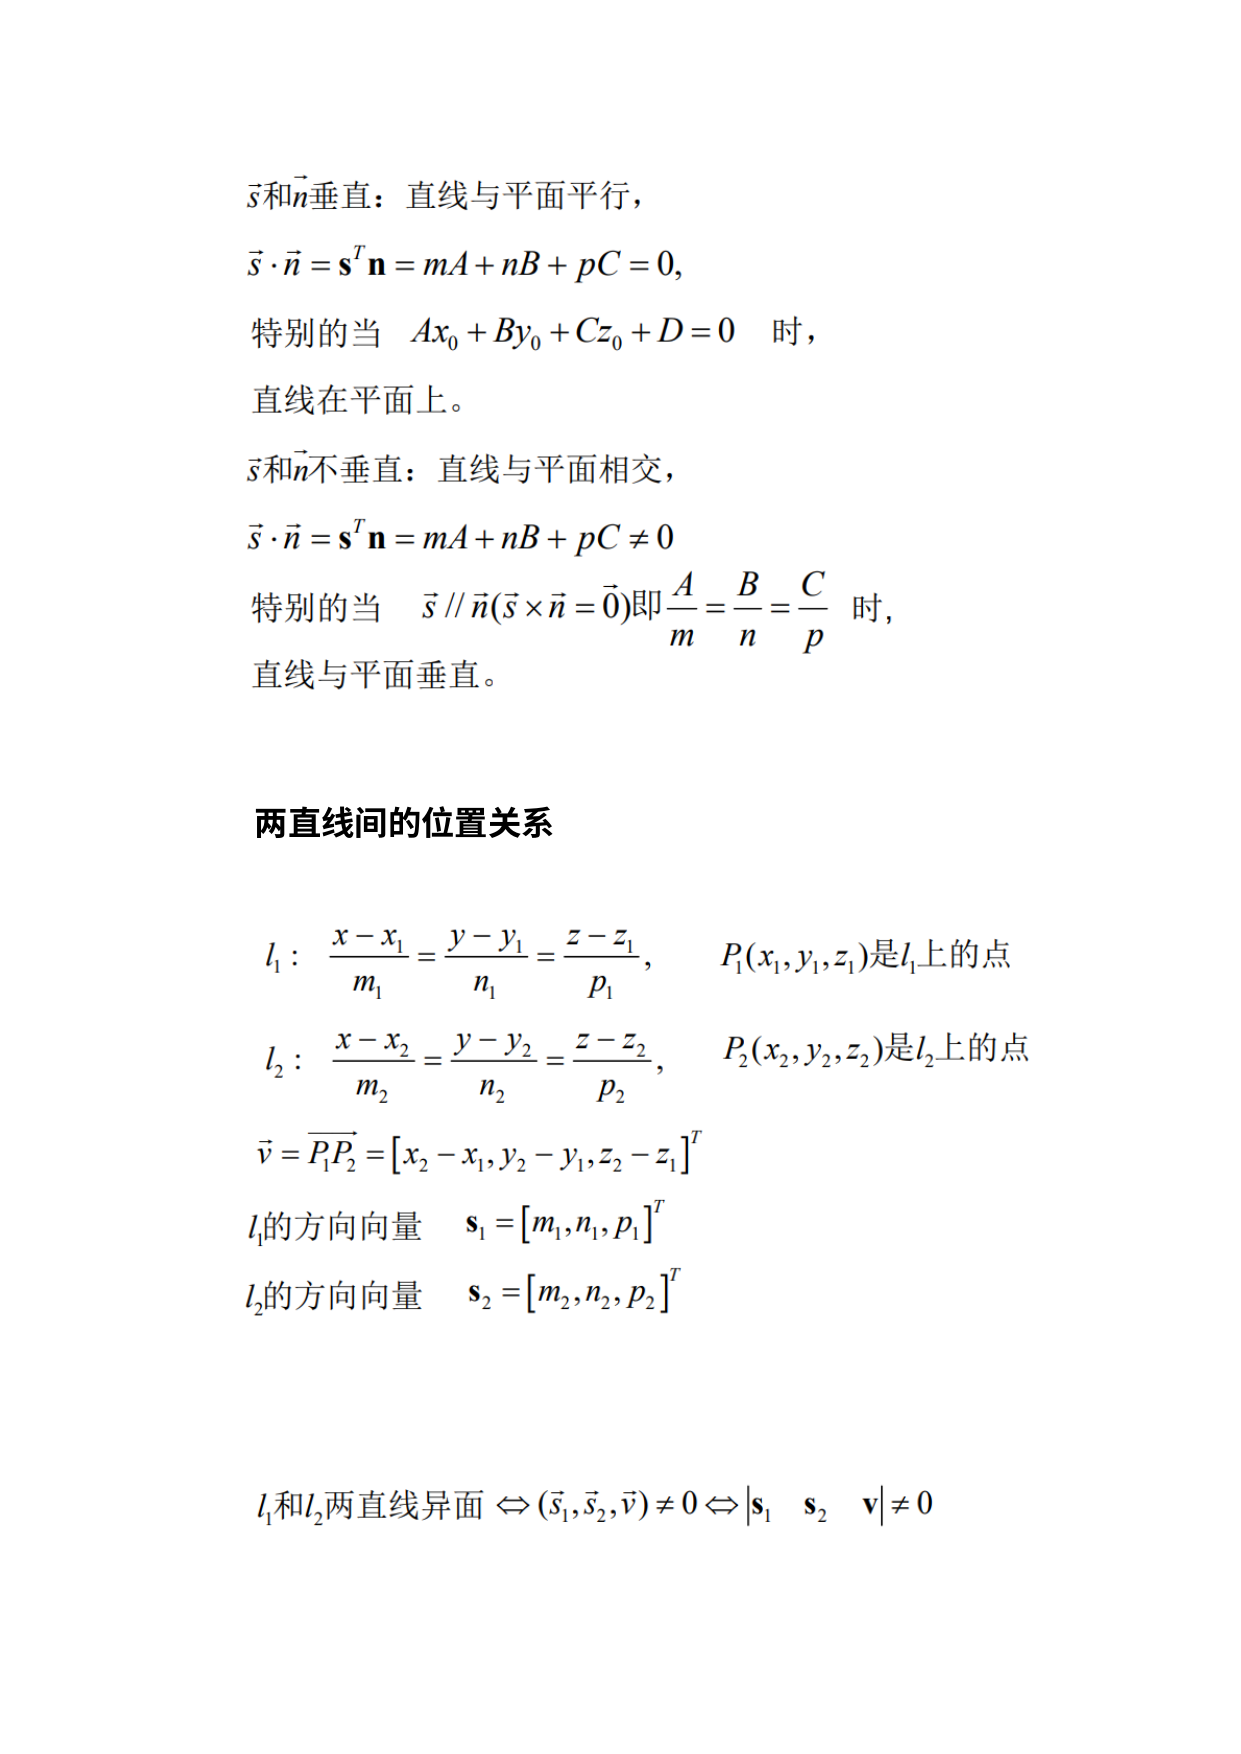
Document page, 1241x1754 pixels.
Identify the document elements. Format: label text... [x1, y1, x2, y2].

picture [237, 162, 910, 704]
subtitle 两直线间的位置关系 [187, 788, 1053, 853]
picture [237, 1471, 954, 1539]
picture [237, 915, 1061, 1106]
picture [237, 1117, 712, 1328]
